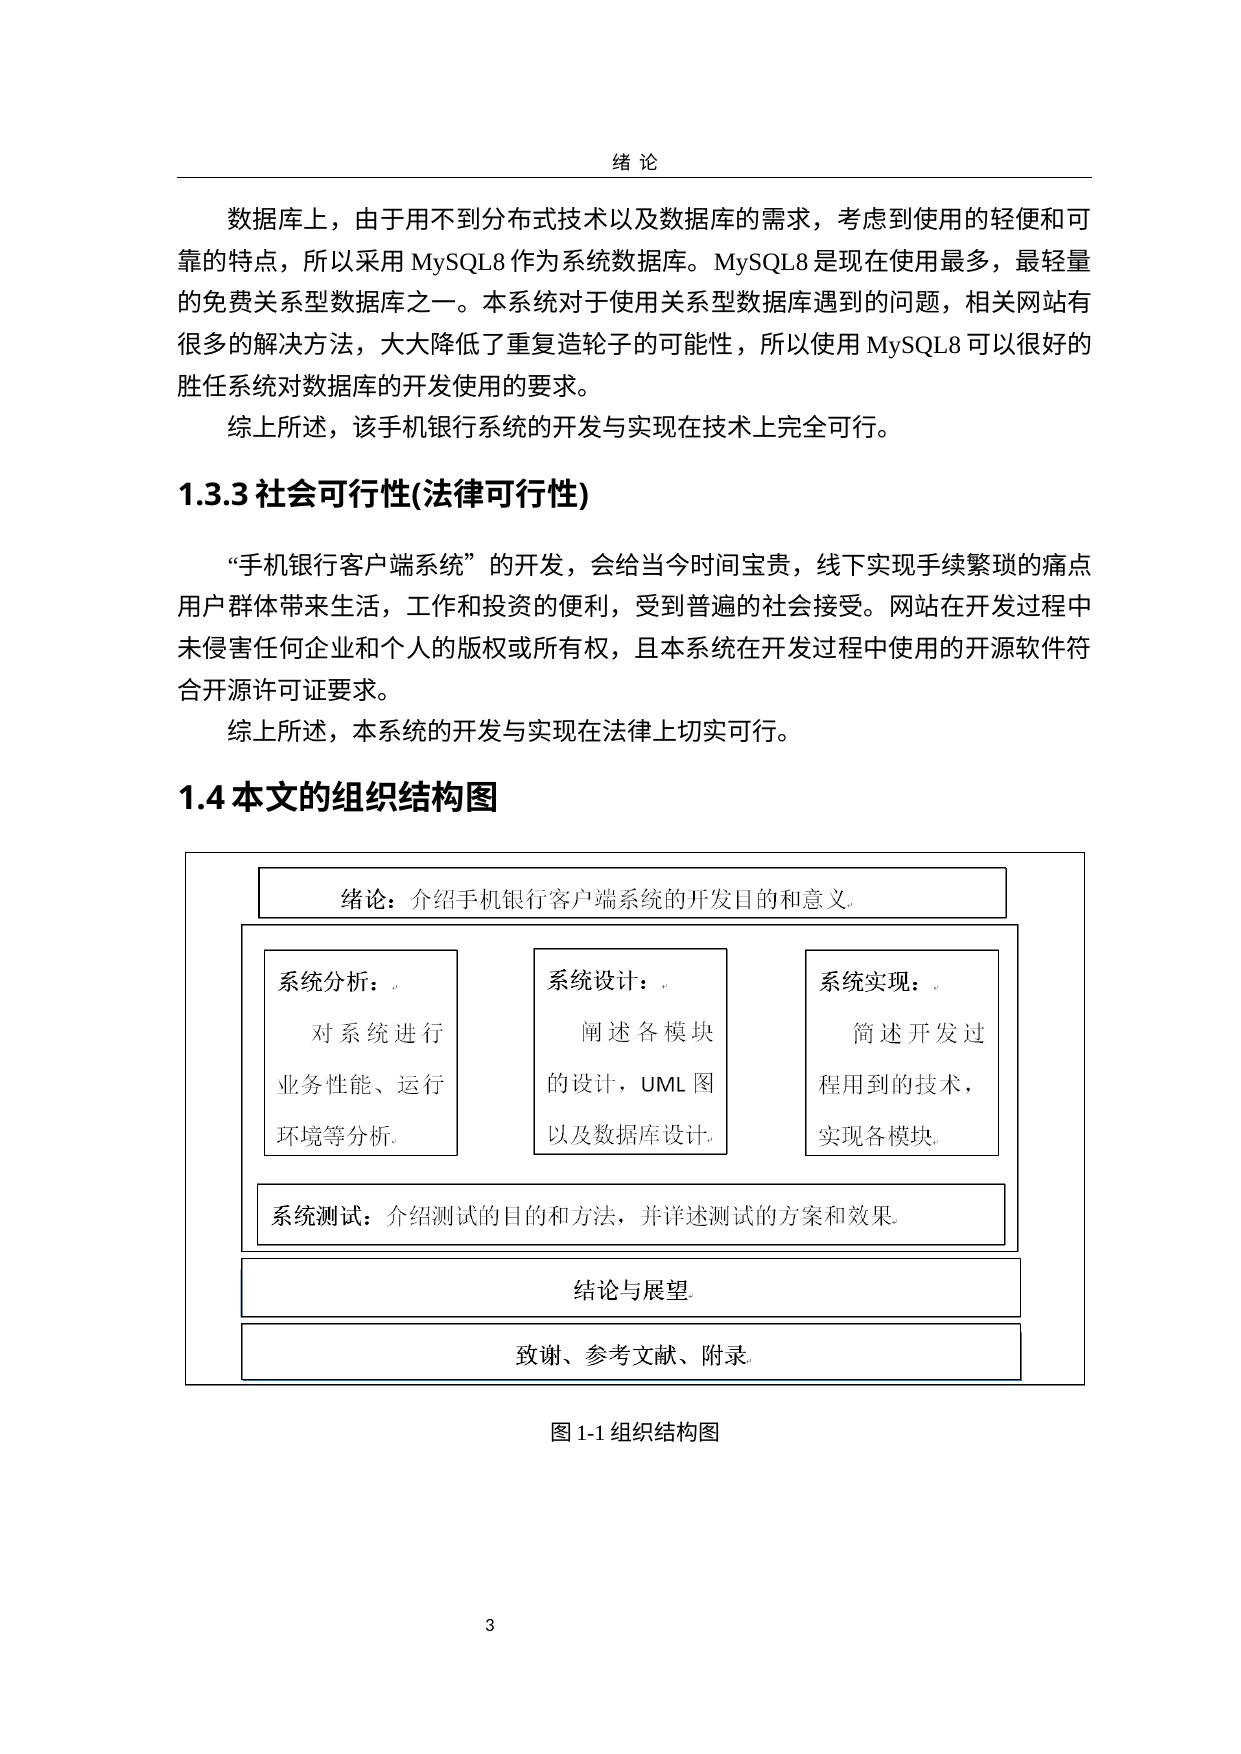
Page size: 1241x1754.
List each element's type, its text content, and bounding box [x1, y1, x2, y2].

picture [177, 845, 1093, 1390]
text 综上所述，该手机银行系统的开发与实现在技术上完全可行。 [177, 403, 1092, 445]
text “手机银行客户端系统”的开发，会给当今时间宝贵，线下实现手续繁琐的痛点用户群体带来生活，工作和投资的便利，受到普遍的社会接受。网站在开发过程中未侵害任何企业和个人的版权或所有权，且本系统在开发过程中使用的开源软件符合开源许可证要求。 [177, 541, 1092, 707]
text 数据库上，由于用不到分布式技术以及数据库的需求，考虑到使用的轻便和可靠的特点，所以采用MySQL8作为系统数据库。MySQL8是现在使用最多，最轻量的免费关系型数据库之一。本系统对于使用关系型数据库遇到的问题，相关网站有很多的解决方法，大大降低了重复造轮子的可能性，所以使用MySQL8可以很好的胜任系统对数据库的开发使用的要求。 [177, 195, 1092, 403]
text 综上所述，本系统的开发与实现在法律上切实可行。 [177, 707, 1092, 749]
text 1.3.3社会可行性(法律可行性) [177, 472, 1092, 514]
text 图1-1 组织结构图 [177, 1415, 1092, 1447]
text 1.4本文的组织结构图 [177, 776, 1092, 818]
